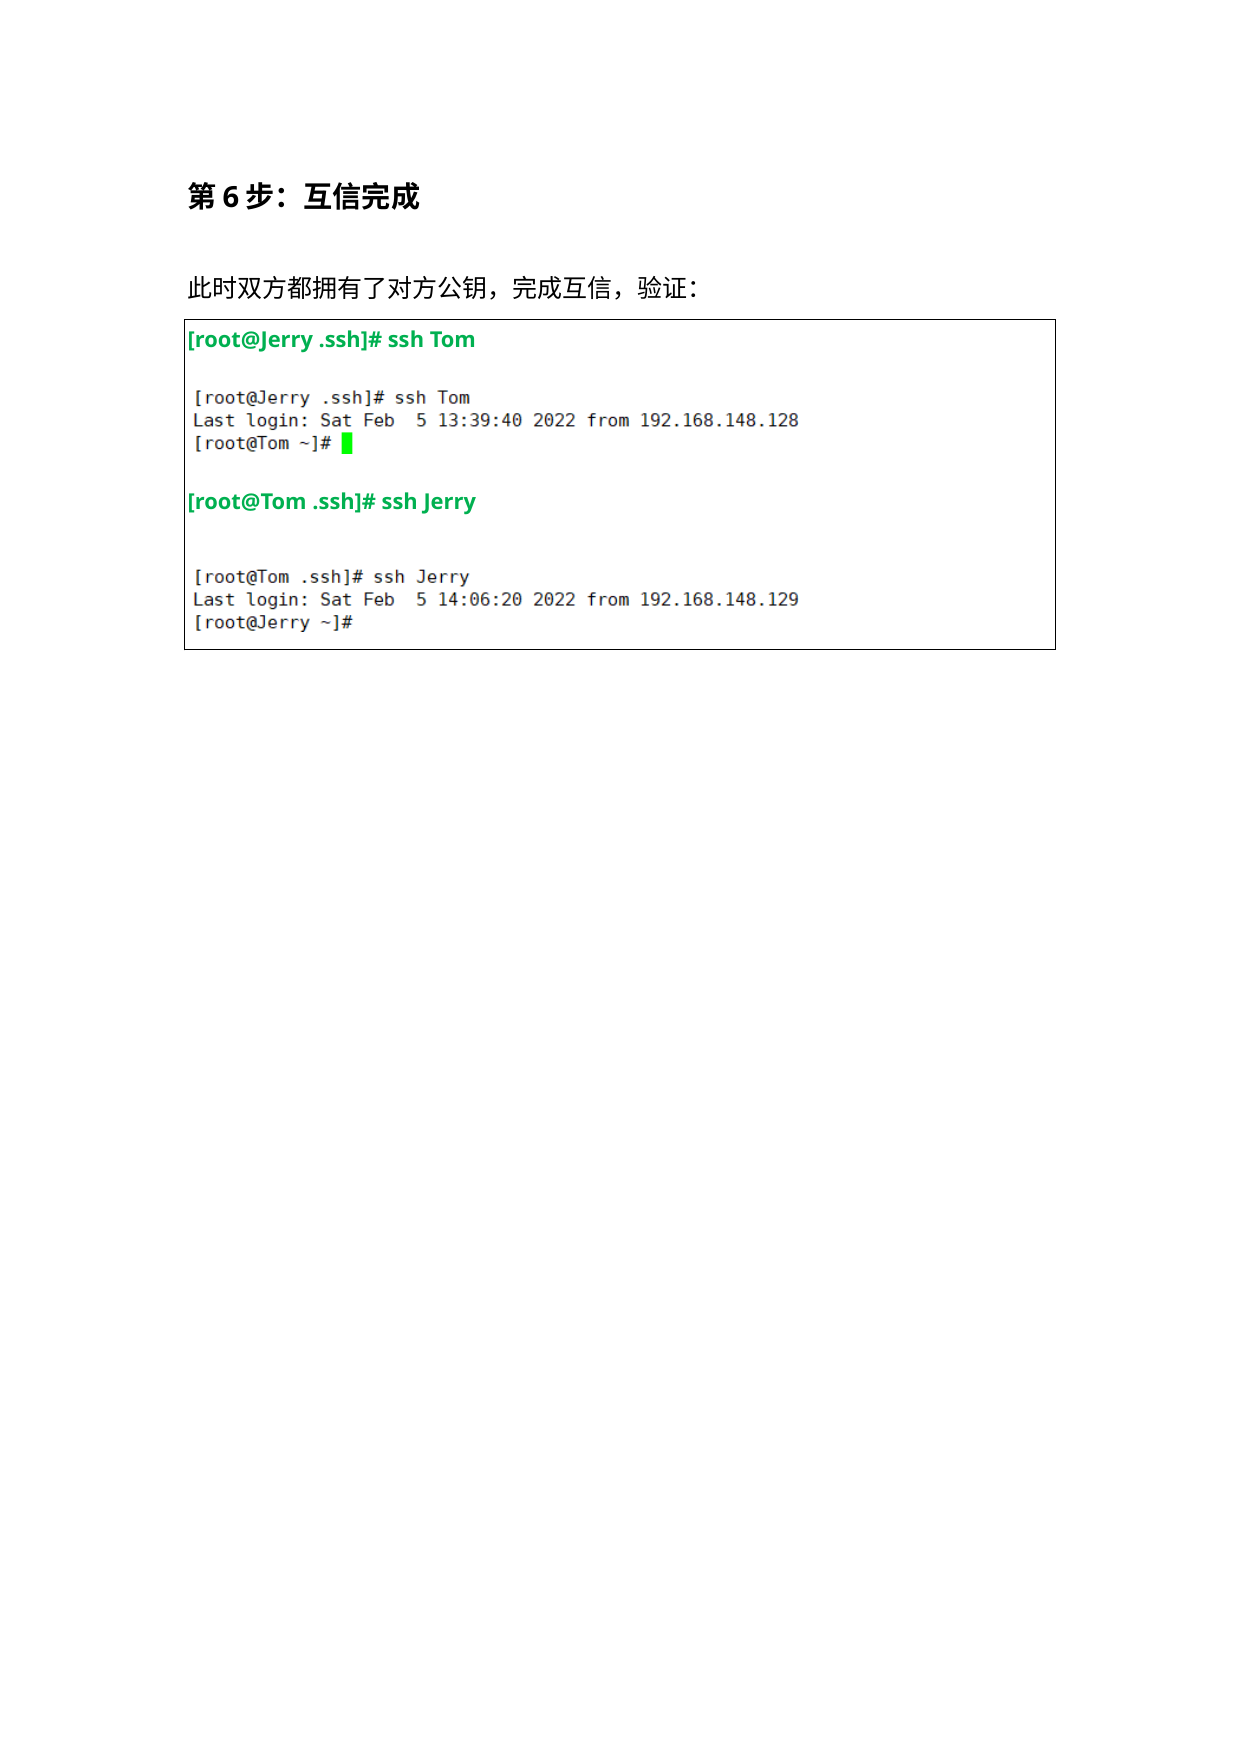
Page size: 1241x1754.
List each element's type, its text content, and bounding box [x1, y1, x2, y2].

picture [187, 387, 1053, 454]
subtitle 第6步：互信完成 [187, 162, 1053, 227]
text 此时双方都拥有了对方公钥，完成互信，验证： [187, 254, 1053, 319]
picture [187, 565, 1053, 632]
text [root@Tom .ssh]# ssh Jerry [187, 485, 1053, 517]
text [root@Jerry .ssh]# ssh Tom [185, 320, 1055, 355]
